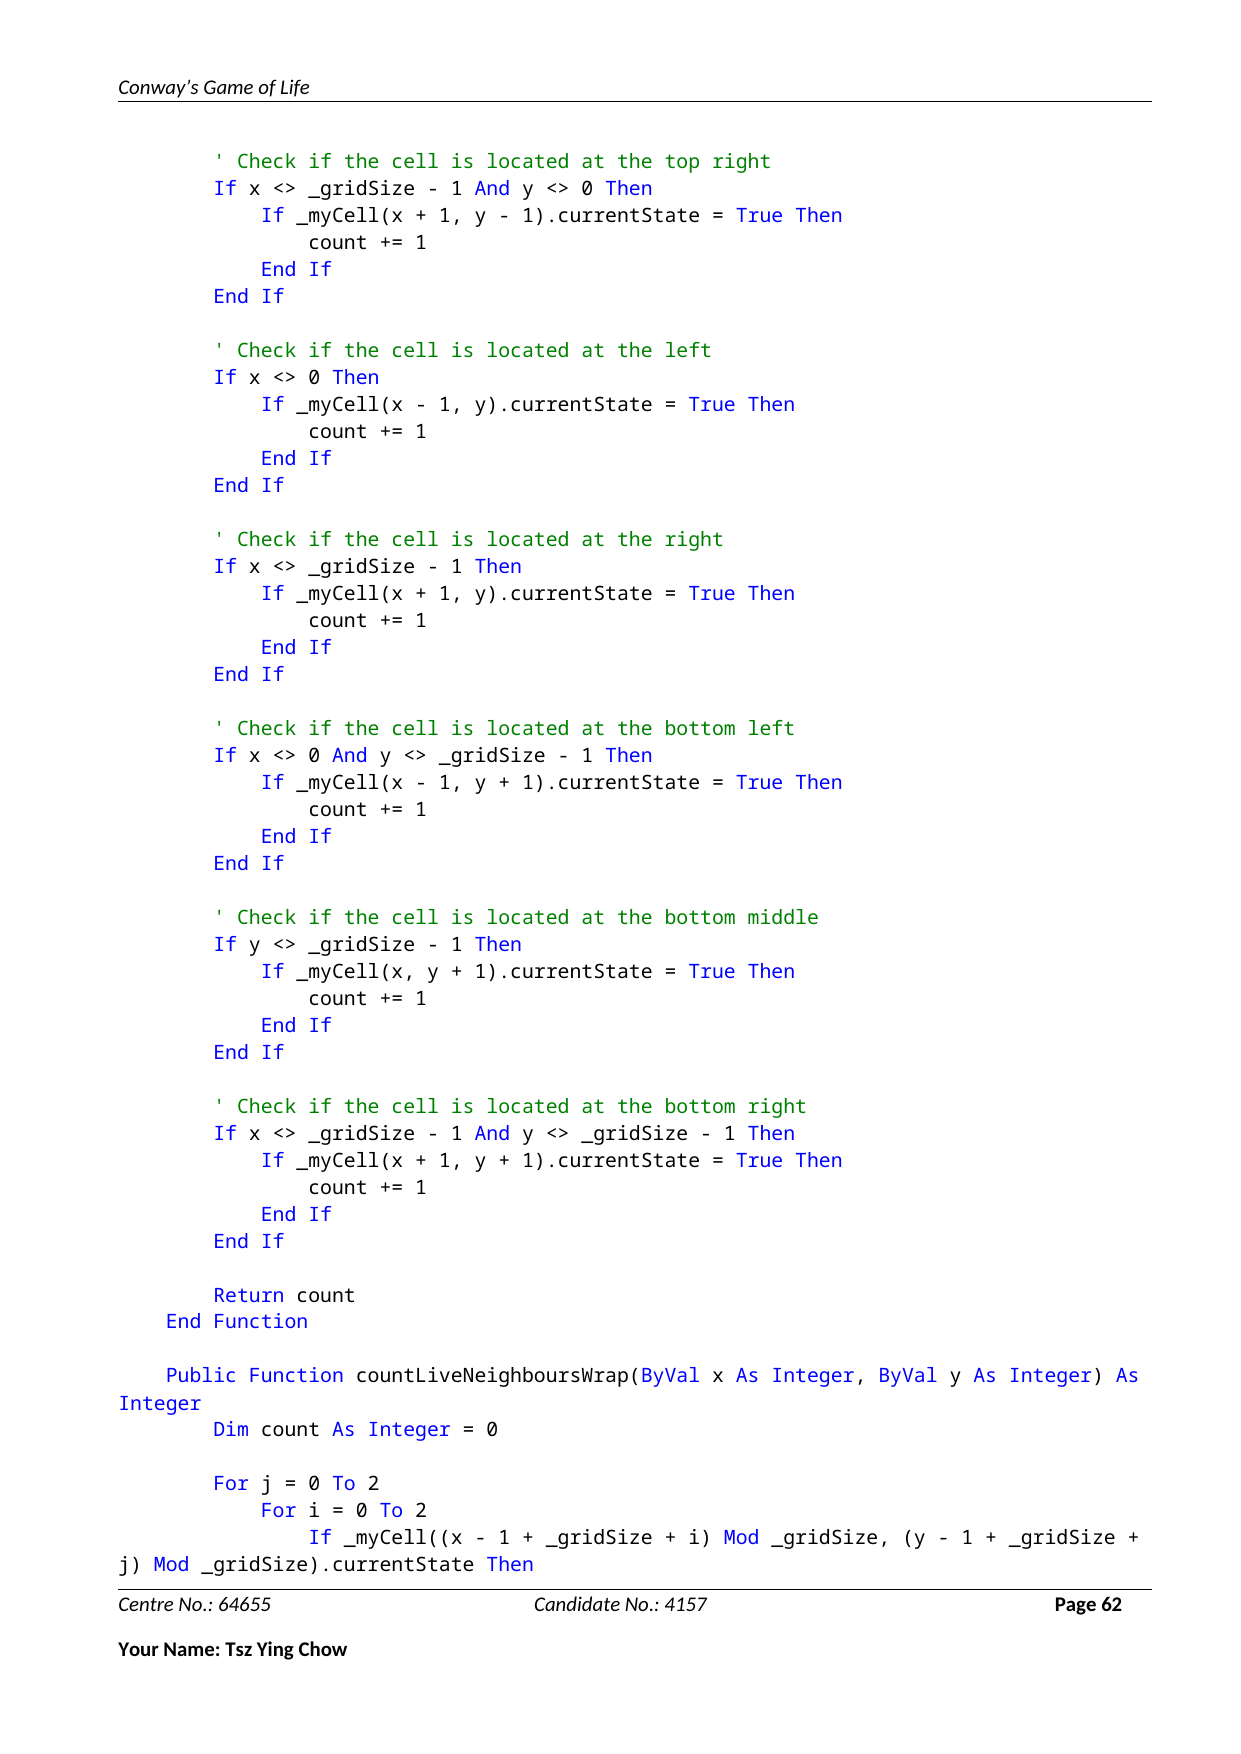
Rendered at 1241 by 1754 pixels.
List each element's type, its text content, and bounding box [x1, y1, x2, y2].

text If x <> _gridSize - 1 Then [118, 552, 1152, 579]
text Return count [118, 1281, 1152, 1308]
text End If [118, 1227, 1152, 1254]
text count += 1 [118, 1173, 1152, 1200]
text End Function [118, 1308, 1152, 1335]
text ' Check if the cell is located at the bottom middle [118, 903, 1152, 930]
text Dim count As Integer = 0 [118, 1416, 1152, 1443]
text If _myCell((x - 1 + _gridSize + i) Mod _gridSize, (y - 1 + _gridSize + j) Mod _gridSize).currentState Then [118, 1524, 1152, 1578]
text If y <> _gridSize - 1 Then [118, 930, 1152, 957]
text End If [118, 283, 1152, 309]
text If _myCell(x + 1, y + 1).currentState = True Then [118, 1146, 1152, 1173]
text ' Check if the cell is located at the bottom left [118, 714, 1152, 741]
text If _myCell(x + 1, y - 1).currentState = True Then [118, 202, 1152, 229]
text If x <> _gridSize - 1 And y <> _gridSize - 1 Then [118, 1119, 1152, 1146]
text End If [118, 849, 1152, 876]
text ' Check if the cell is located at the left [118, 337, 1152, 363]
text If x <> 0 And y <> _gridSize - 1 Then [118, 741, 1152, 768]
text count += 1 [118, 795, 1152, 822]
text End If [118, 1011, 1152, 1038]
text count += 1 [118, 229, 1152, 256]
text ' Check if the cell is located at the top right [118, 148, 1152, 175]
text End If [118, 256, 1152, 283]
text If _myCell(x - 1, y).currentState = True Then [118, 391, 1152, 417]
text For j = 0 To 2 [118, 1470, 1152, 1497]
text End If [118, 471, 1152, 498]
text count += 1 [118, 417, 1152, 444]
text End If [118, 633, 1152, 660]
text End If [118, 1038, 1152, 1065]
text If _myCell(x, y + 1).currentState = True Then [118, 957, 1152, 984]
text If x <> 0 Then [118, 363, 1152, 391]
text If _myCell(x - 1, y + 1).currentState = True Then [118, 768, 1152, 795]
text End If [118, 660, 1152, 687]
text count += 1 [118, 984, 1152, 1011]
text ' Check if the cell is located at the bottom right [118, 1092, 1152, 1119]
text End If [118, 822, 1152, 849]
text If _myCell(x + 1, y).currentState = True Then [118, 579, 1152, 606]
text For i = 0 To 2 [118, 1497, 1152, 1524]
text ' Check if the cell is located at the right [118, 525, 1152, 552]
text Public Function countLiveNeighboursWrap(ByVal x As Integer, ByVal y As Integer) As Integer [118, 1362, 1152, 1416]
text End If [118, 1200, 1152, 1227]
text End If [118, 444, 1152, 471]
text count += 1 [118, 606, 1152, 633]
text If x <> _gridSize - 1 And y <> 0 Then [118, 175, 1152, 202]
